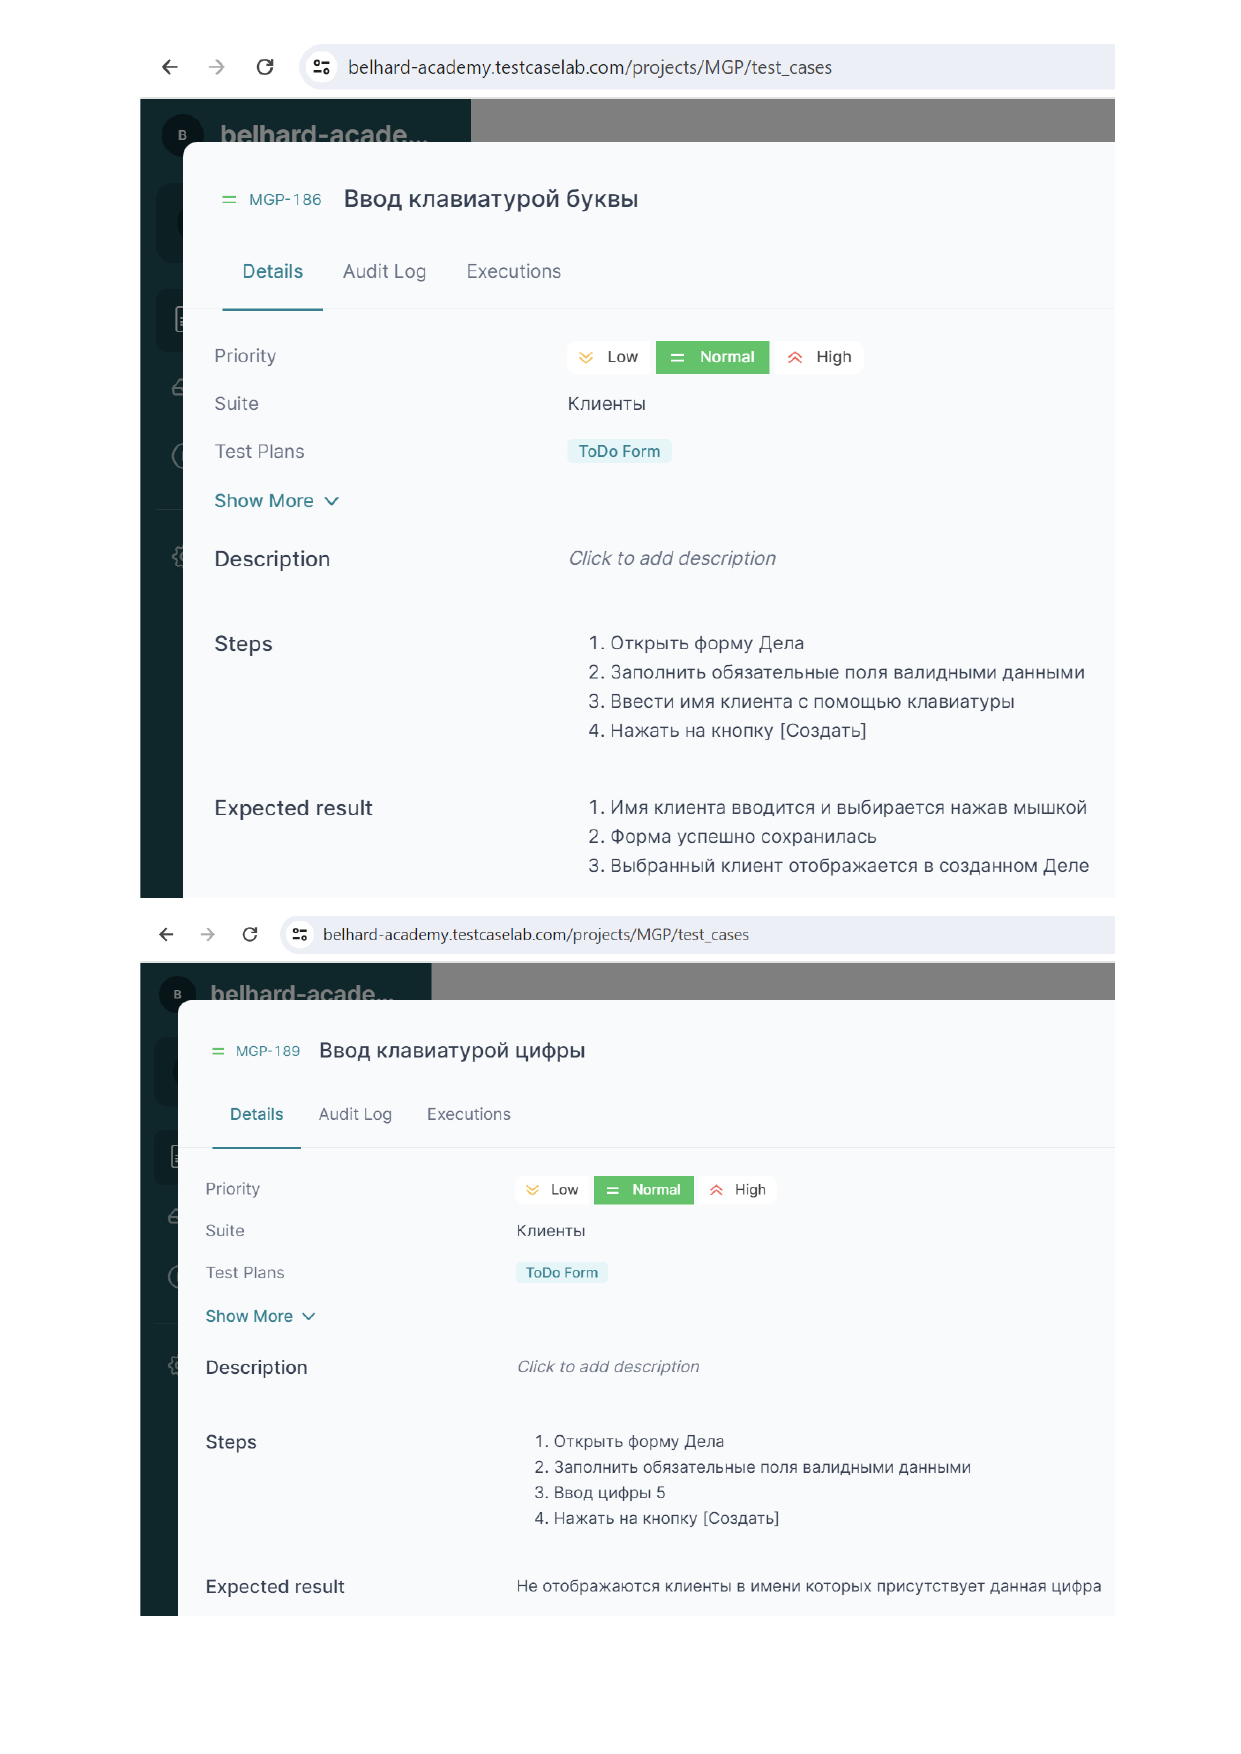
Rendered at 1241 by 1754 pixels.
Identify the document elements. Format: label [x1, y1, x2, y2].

picture [140, 44, 1115, 898]
picture [140, 916, 1115, 1616]
